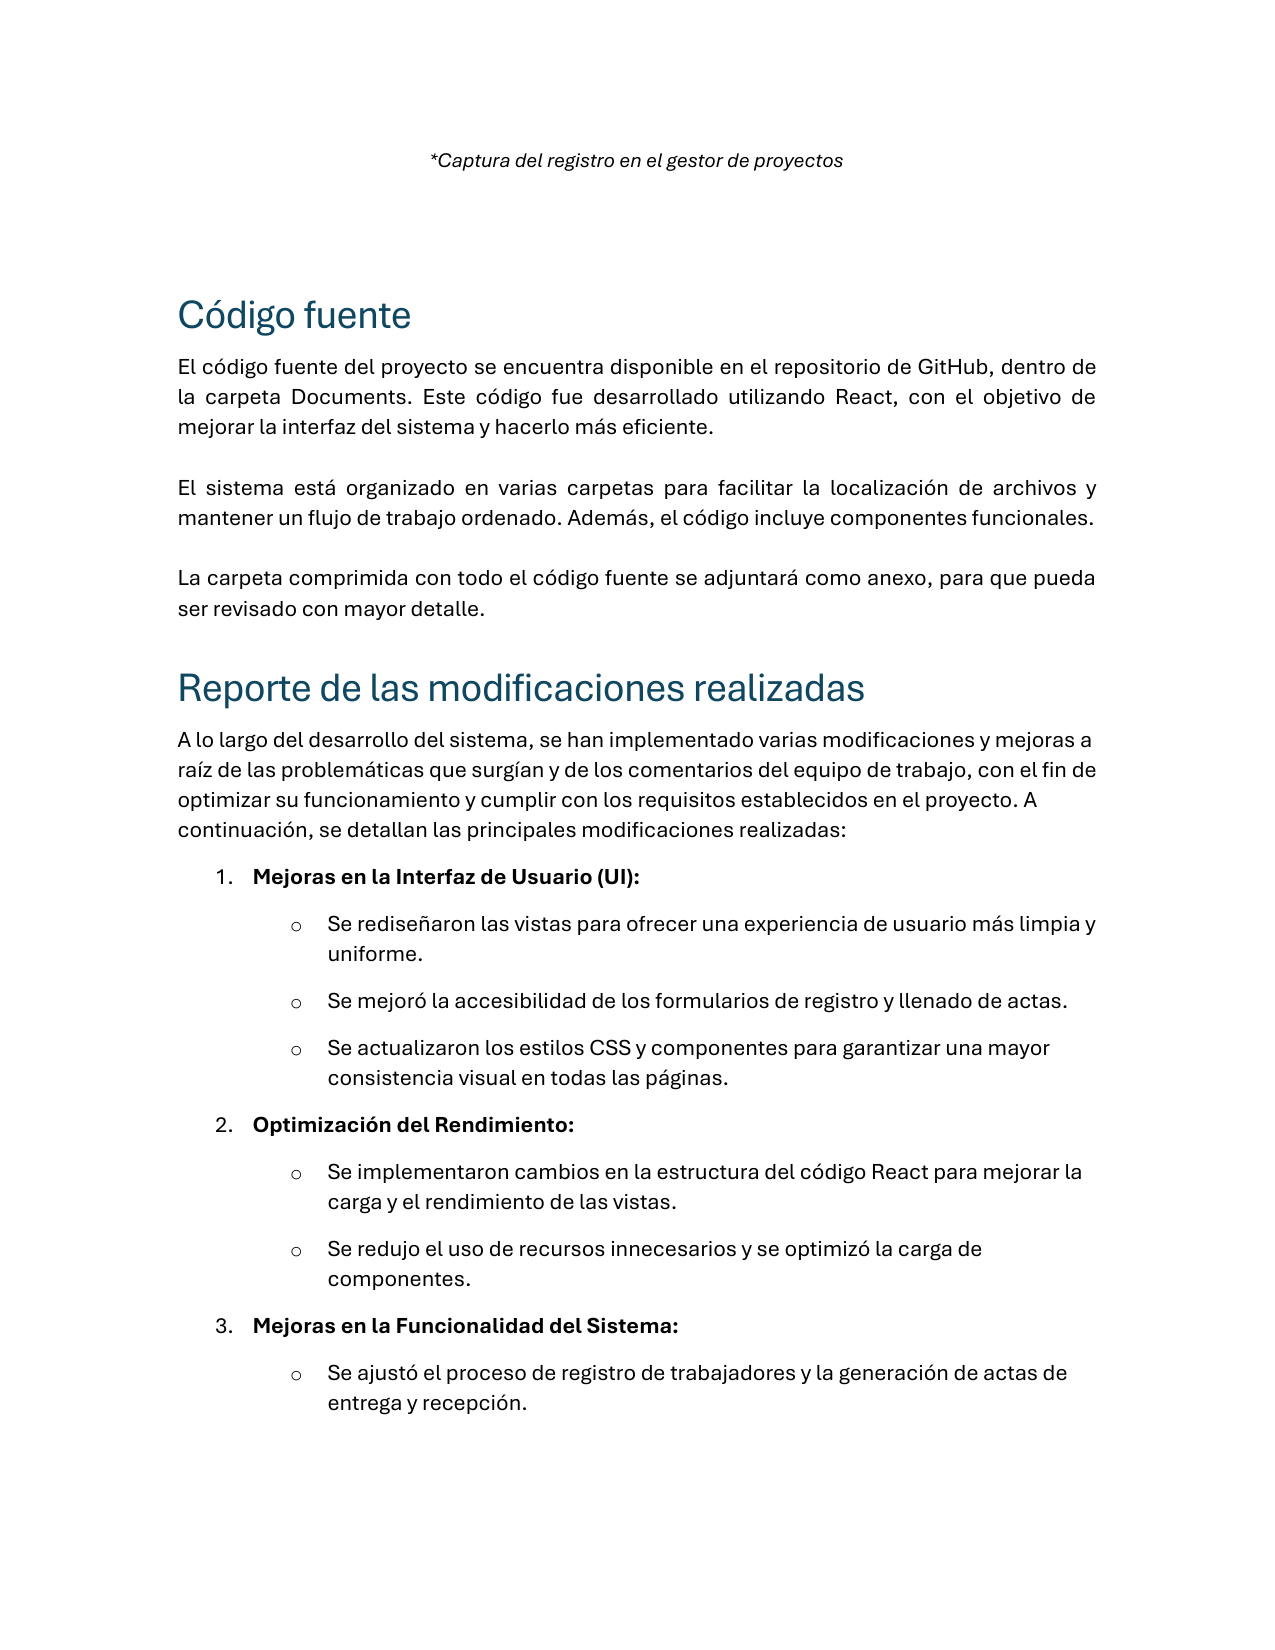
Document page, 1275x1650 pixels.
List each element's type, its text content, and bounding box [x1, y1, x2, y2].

list Se redujo el uso de recursos innecesarios y se optimizó la carga de componentes. [290, 1235, 1098, 1293]
list Se actualizaron los estilos CSS y componentes para garantizar una mayor consistencia visual en todas las páginas. [290, 1034, 1098, 1092]
subtitle Código fuente [177, 289, 1098, 340]
list Se implementaron cambios en la estructura del código React para mejorar la carga y el rendimiento de las vistas. [290, 1158, 1098, 1216]
text *Captura del registro en el gestor de proyectos [177, 148, 1098, 173]
subtitle Reporte de las modificaciones realizadas [177, 662, 1098, 713]
text La carpeta comprimida con todo el código fuente se adjuntará como anexo, para que pueda ser revisado con mayor detalle. [177, 564, 1098, 622]
text El código fuente del proyecto se encuentra disponible en el repositorio de GitHub, dentro de la carpeta Documents. Este código fue desarrollado utilizando React, con el objetivo de mejorar la interfaz del sistema y hacerlo más eficiente. [177, 353, 1098, 441]
list Mejoras en la Interfaz de Usuario (UI): [215, 863, 1098, 891]
list Optimización del Rendimiento: [215, 1111, 1098, 1139]
list Mejoras en la Funcionalidad del Sistema: [215, 1312, 1098, 1340]
text El sistema está organizado en varias carpetas para facilitar la localización de archivos y mantener un flujo de trabajo ordenado. Además, el código incluye componentes funcionales. [177, 474, 1098, 532]
list Se mejoró la accesibilidad de los formularios de registro y llenado de actas. [290, 987, 1098, 1015]
list Se ajustó el proceso de registro de trabajadores y la generación de actas de entrega y recepción. [290, 1359, 1098, 1417]
text A lo largo del desarrollo del sistema, se han implementado varias modificaciones y mejoras a raíz de las problemáticas que surgían y de los comentarios del equipo de trabajo, con el fin de optimizar su funcionamiento y cumplir con los requisitos establecidos en el proyecto. A continuación, se detallan las principales modificaciones realizadas: [177, 725, 1098, 844]
list Se rediseñaron las vistas para ofrecer una experiencia de usuario más limpia y uniforme. [290, 910, 1098, 968]
